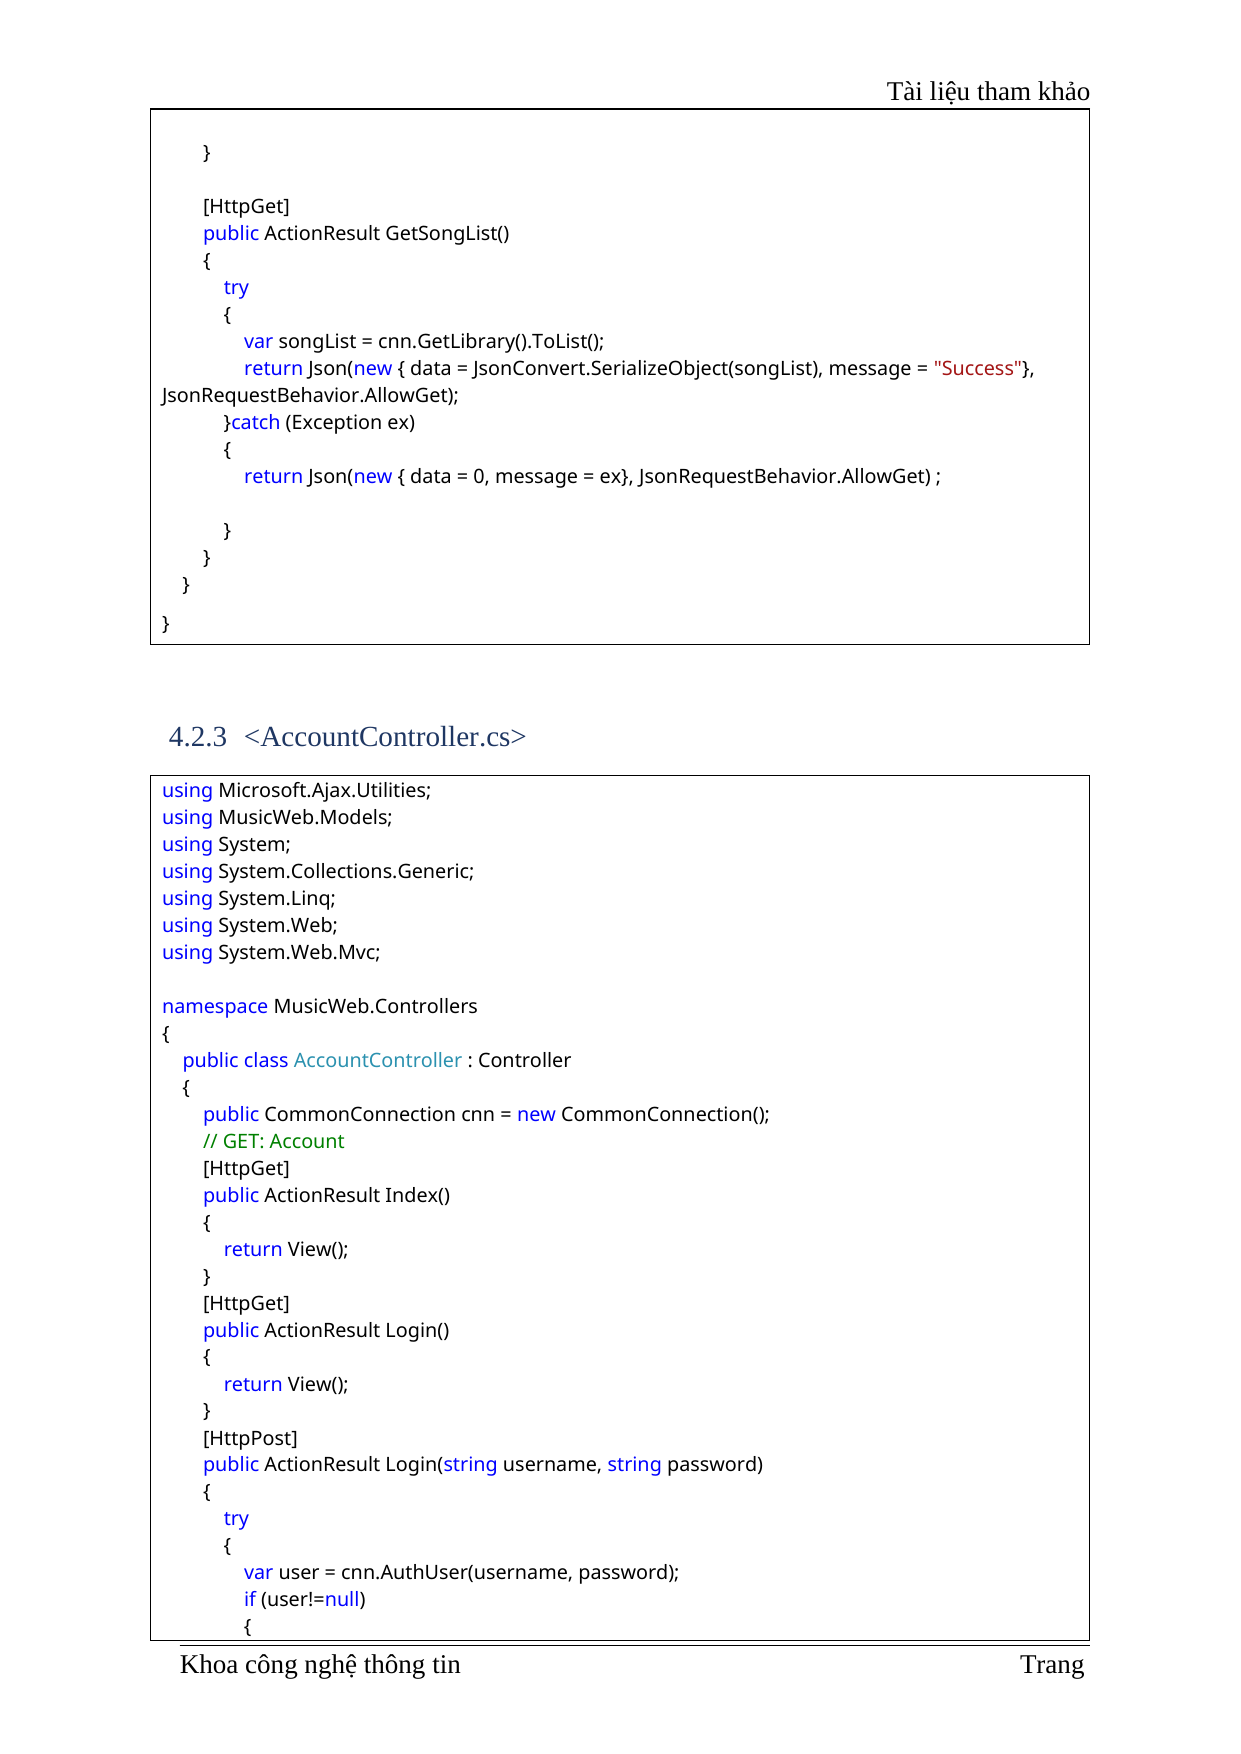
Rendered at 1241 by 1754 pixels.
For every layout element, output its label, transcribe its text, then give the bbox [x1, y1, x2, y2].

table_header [151, 776, 1089, 1639]
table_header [151, 110, 1089, 644]
subtitle <AccountController.cs> [169, 719, 1090, 753]
